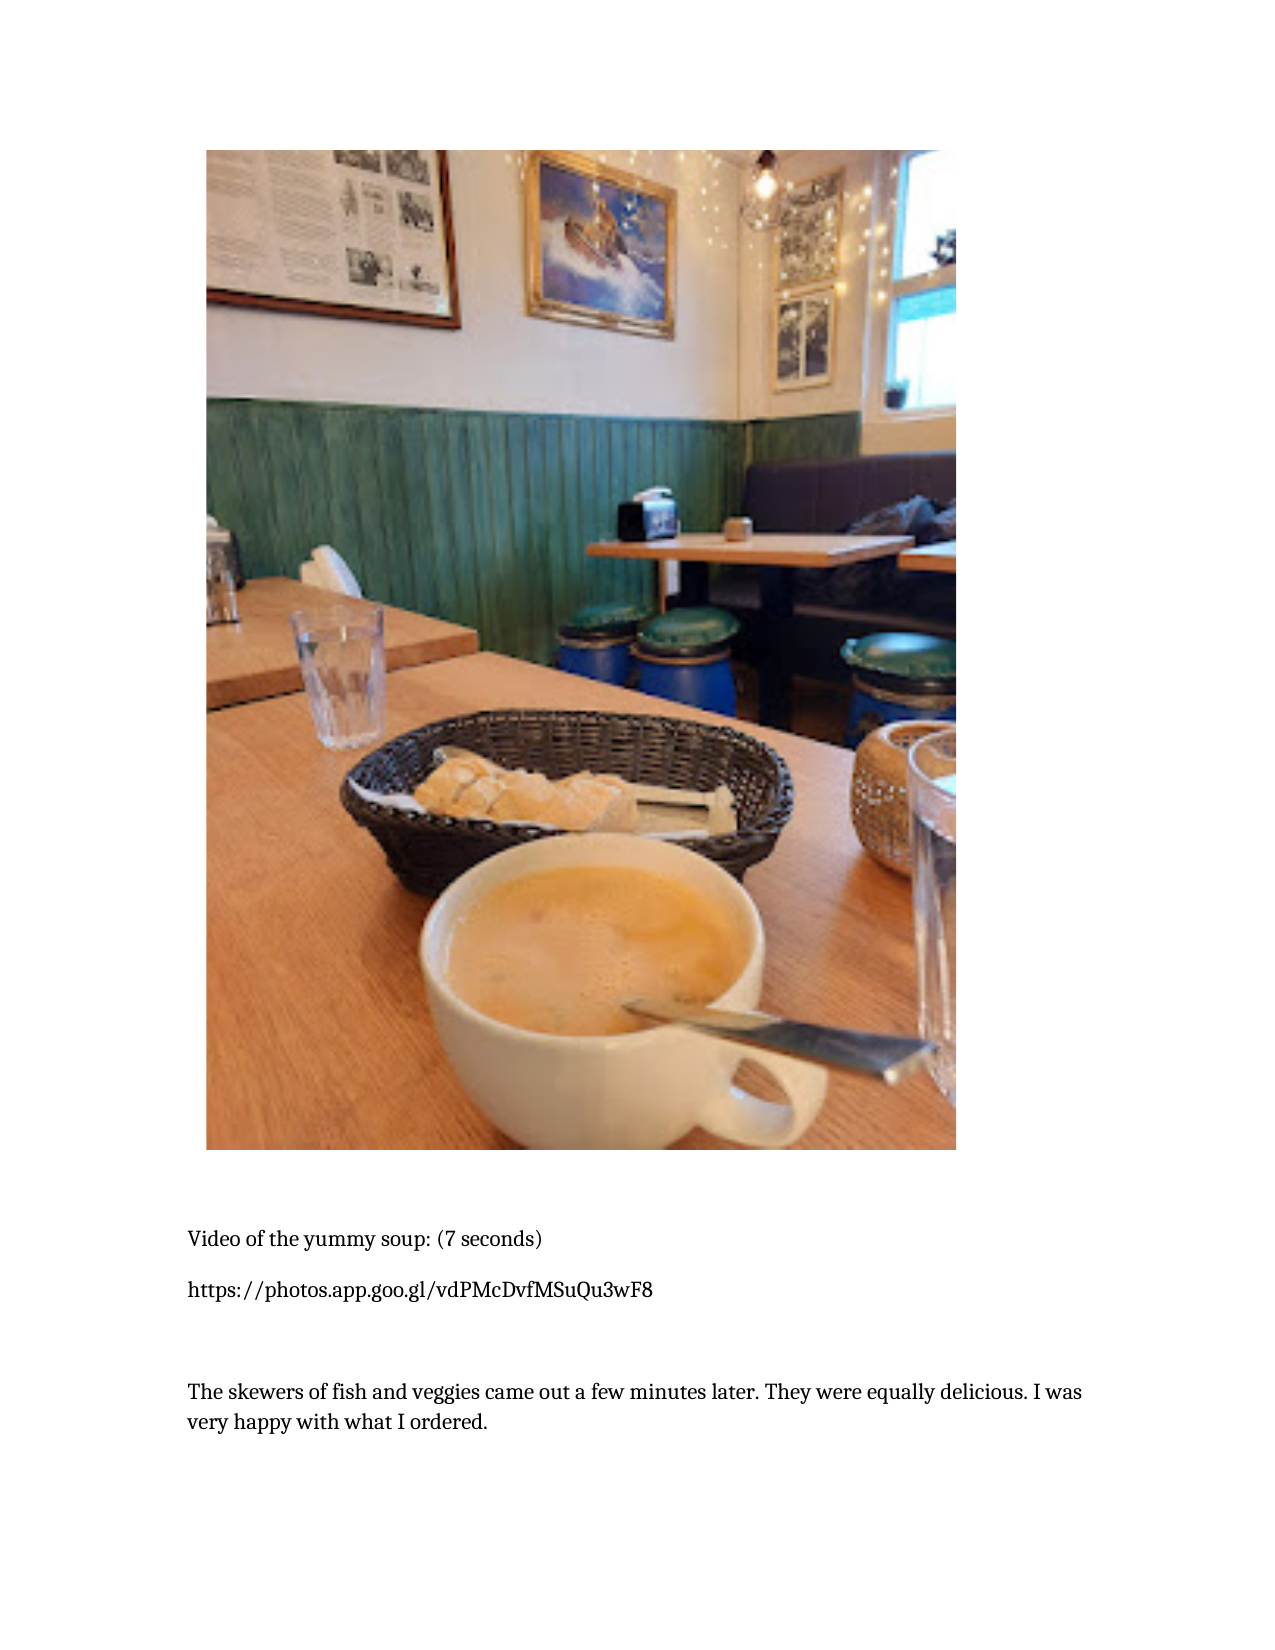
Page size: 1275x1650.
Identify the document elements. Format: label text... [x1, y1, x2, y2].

text https://photos.app.goo.gl/vdPMcDvfMSuQu3wF8 [187, 1277, 1087, 1303]
text The skewers of fish and veggies came out a few minutes later. They were equally delicious. I was very happy with what I ordered. [187, 1379, 1087, 1435]
picture [206, 150, 957, 1150]
text Video of the yummy soup: (7 seconds) [187, 1226, 1087, 1252]
